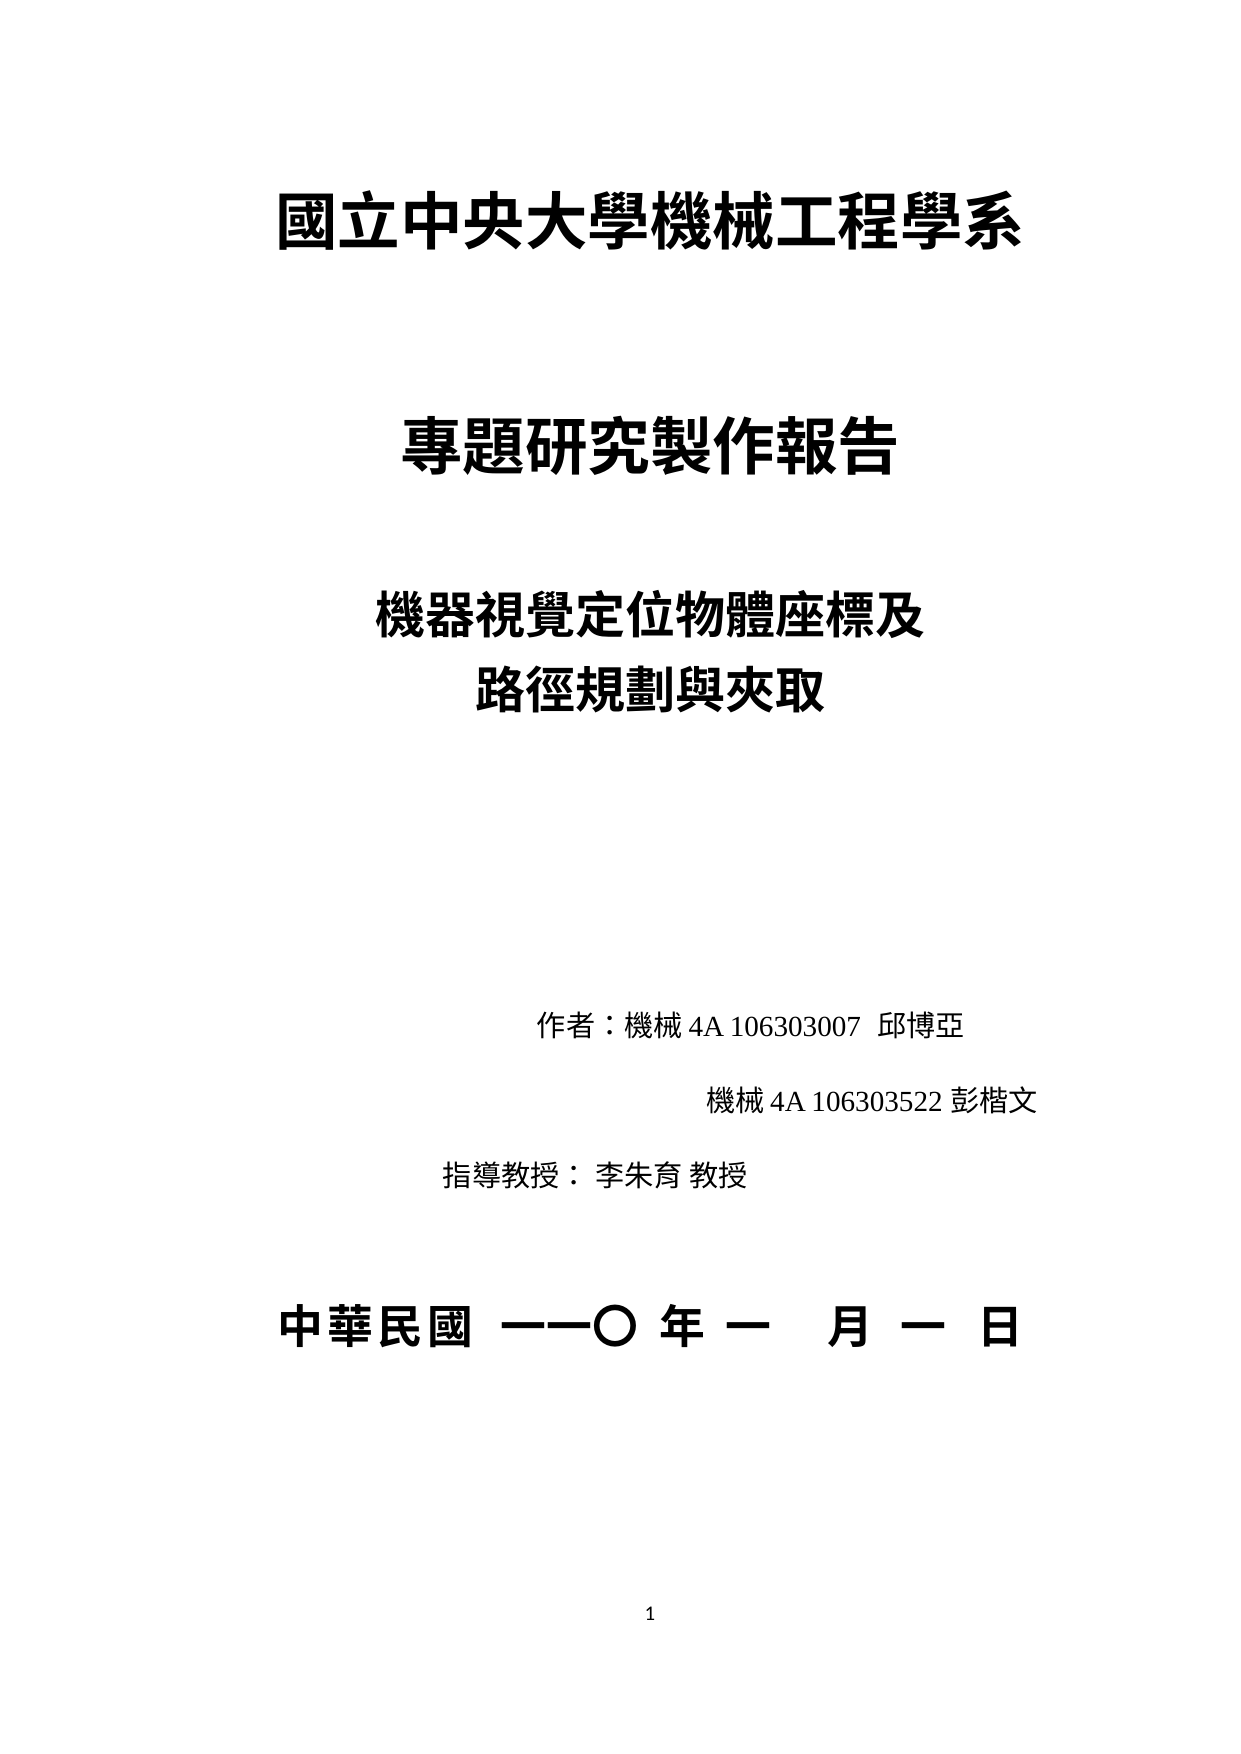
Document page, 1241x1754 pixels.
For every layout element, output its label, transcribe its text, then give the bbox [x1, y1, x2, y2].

text 機械4A 106303522 彭楷文 [427, 1061, 1122, 1136]
text 機器視覺定位物體座標及 [177, 574, 1122, 649]
text 路徑規劃與夾取 [177, 649, 1122, 724]
text 指導教授： 李朱育 教授 [177, 1136, 1122, 1211]
text 國立中央大學機械工程學系 [177, 161, 1122, 274]
text 中 華 民 國 一一〇 年 一 月 一 日 [177, 1286, 1122, 1361]
text 專題研究製作報告 [177, 386, 1122, 499]
text 作者：機械4A 106303007 邱博亞 [177, 986, 1122, 1061]
